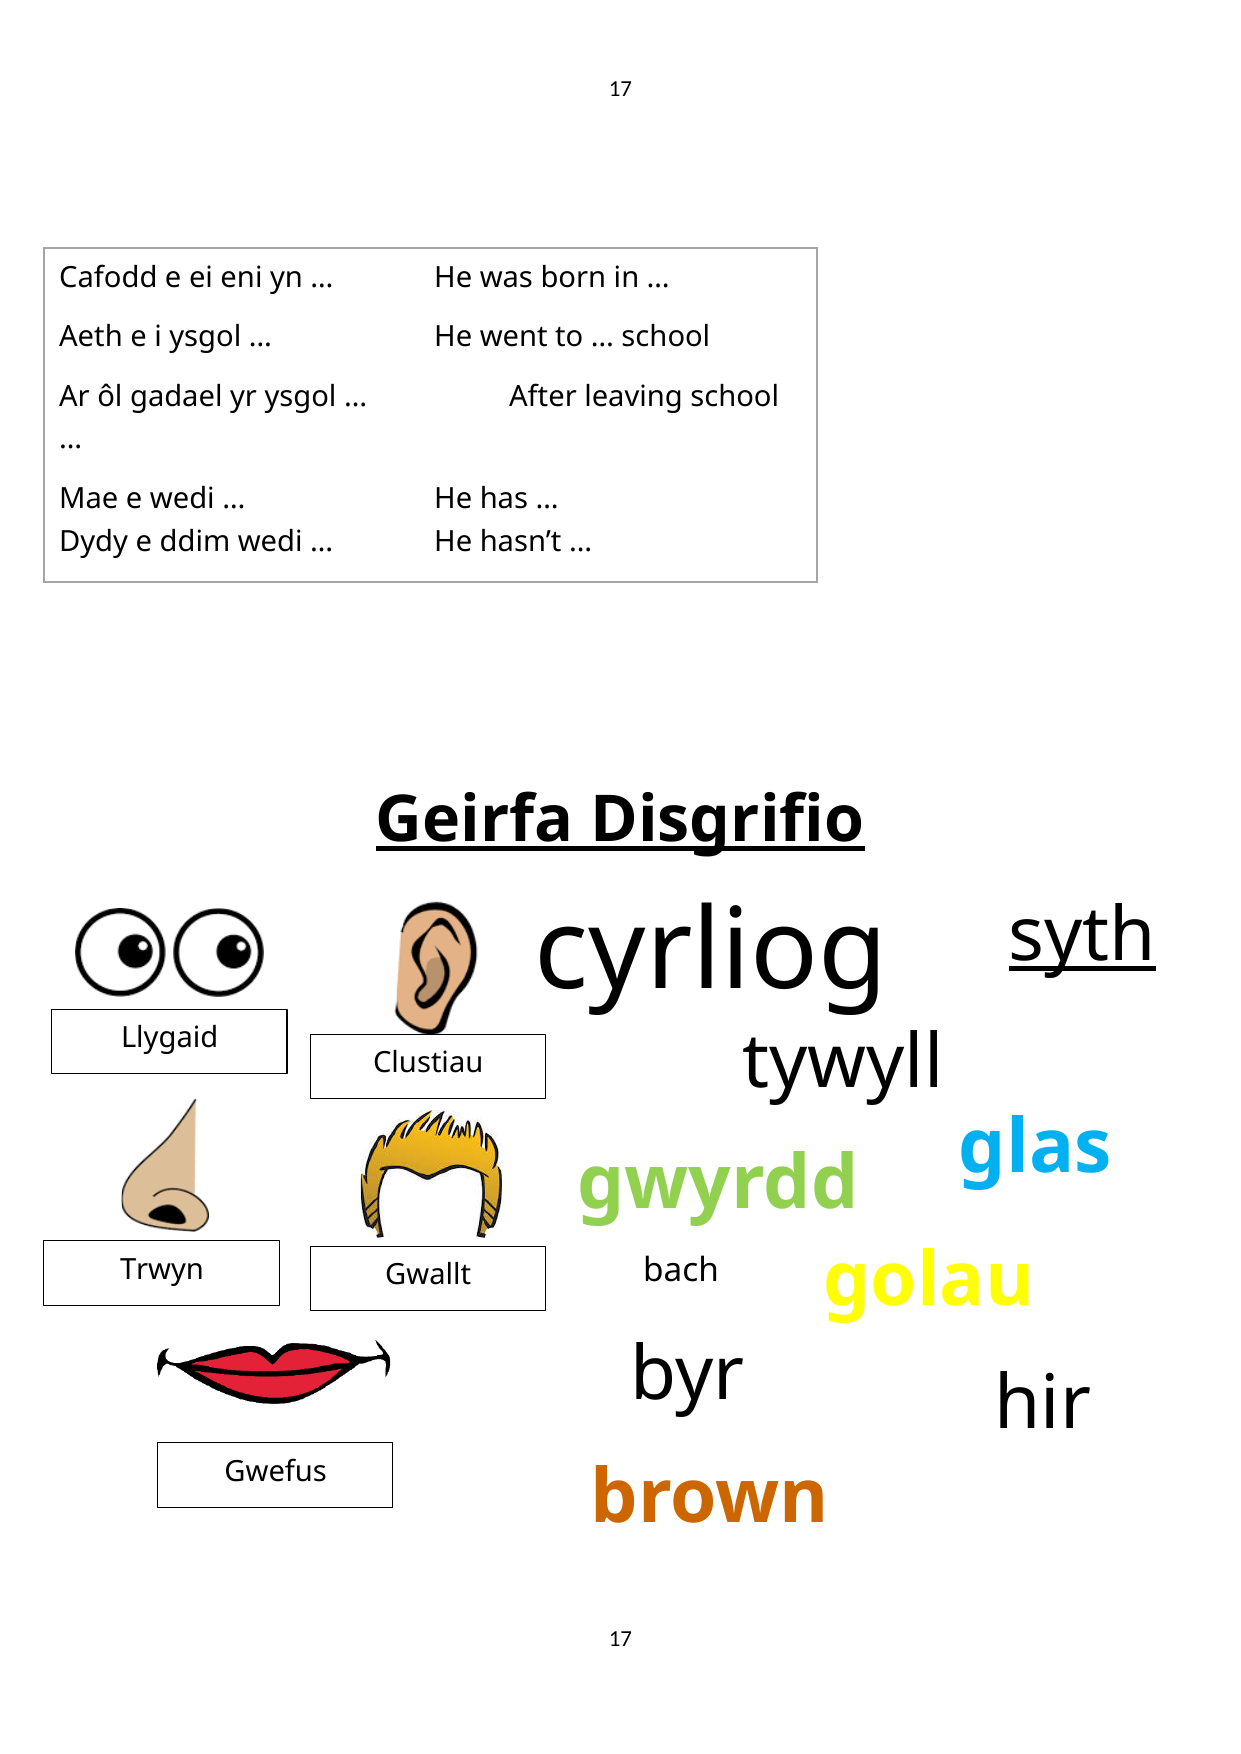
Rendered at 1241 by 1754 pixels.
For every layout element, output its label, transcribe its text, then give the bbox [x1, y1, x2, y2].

picture [152, 1337, 393, 1408]
picture [75, 908, 264, 997]
picture [375, 897, 521, 1034]
text Geirfa Disgrifio [75, 772, 1165, 860]
picture [360, 1110, 502, 1238]
picture [121, 1099, 209, 1232]
